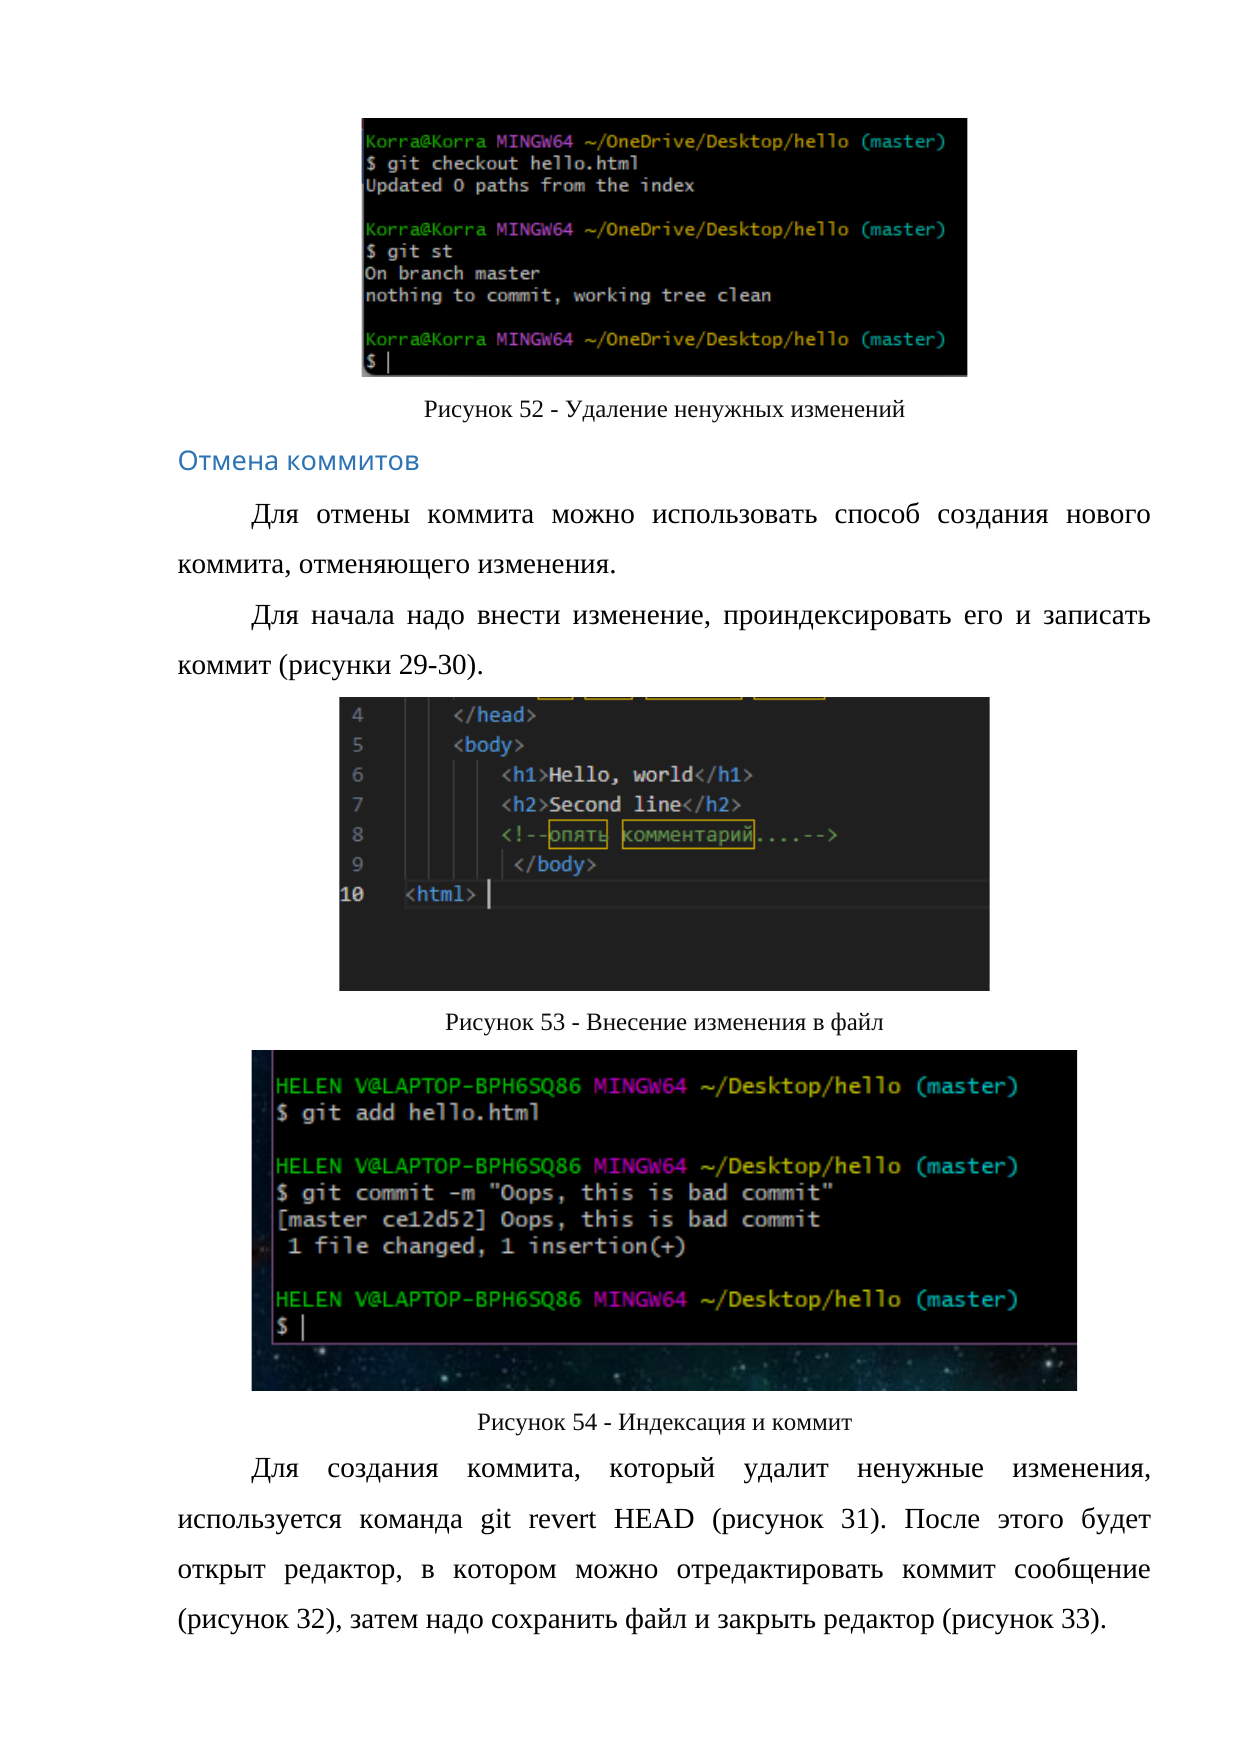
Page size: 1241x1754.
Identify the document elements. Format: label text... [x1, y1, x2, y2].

picture [251, 1050, 1078, 1391]
picture [339, 697, 990, 991]
subtitle Отмена коммитов [177, 441, 1152, 478]
text Рисунок 52 - Удаление ненужных изменений [177, 394, 1152, 422]
picture [361, 118, 968, 377]
text Рисунок 53 - Внесение изменения в файл [177, 1007, 1152, 1036]
text Для отмены коммита можно использовать способ создания нового коммита, отменяющего изменения. [177, 496, 1152, 580]
text Для создания коммита, который удалит ненужные изменения, используется команда git revert HEAD (рисунок 31). После этого будет открыт редактор, в котором можно отредактировать коммит сообщение (рисунок 32), затем надо сохранить файл и закрыть редактор (рисунок 33). [177, 1451, 1152, 1635]
text Рисунок 54 - Индексация и коммит [177, 1407, 1152, 1436]
text Для начала надо внести изменение, проиндексировать его и записать коммит (рисунки 29-30). [177, 597, 1152, 681]
